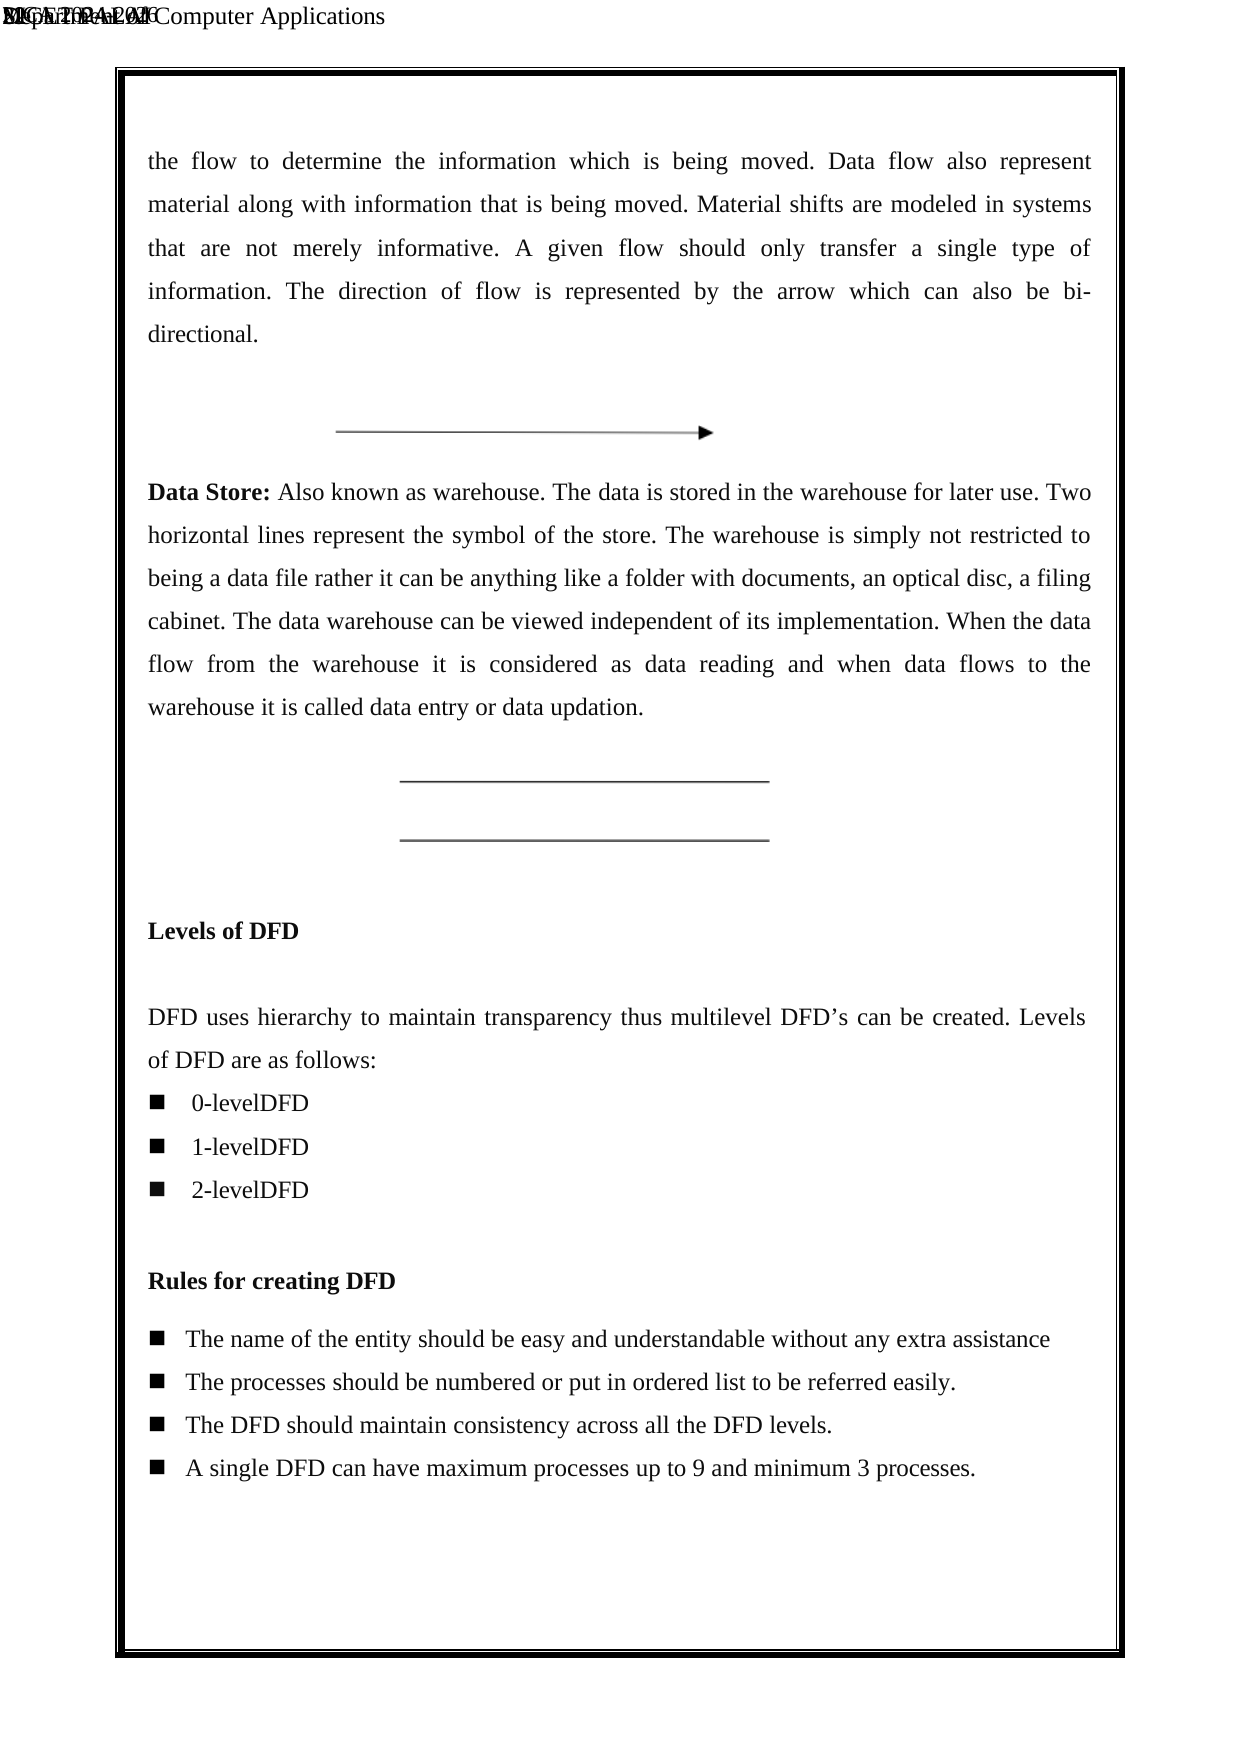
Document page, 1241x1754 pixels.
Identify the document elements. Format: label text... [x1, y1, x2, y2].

list The DFD should maintain consistency across all the DFD levels. [148, 1410, 1107, 1439]
picture [399, 780, 770, 842]
text the flow to determine the information which is being moved. Data flow also represent material along with information that is being moved. Material shifts are modeled in systems that are not merely informative. A given flow should only transfer a single type of information. The direction of flow is represented by the arrow which can also be bi- directional. [148, 146, 1093, 348]
picture [335, 425, 715, 441]
text Data Store: Also known as warehouse. The data is stored in the warehouse for later use. Two horizontal lines represent the symbol of the store. The warehouse is simply not restricted to being a data file rather it can be anything like a folder with documents, an optical disc, a filing cabinet. The data warehouse can be viewed independent of its implementation. When the data flow from the warehouse it is considered as data reading and when data flows to the warehouse it is called data entry or data updation. [148, 477, 1092, 721]
list 0-levelDFD [148, 1088, 1107, 1117]
text DFD uses hierarchy to maintain transparency thus multilevel DFD’s can be created. Levels of DFD are as follows: [148, 1002, 1086, 1074]
text Rules for creating DFD [148, 1266, 1107, 1295]
list A single DFD can have maximum processes up to 9 and minimum 3 processes. [148, 1453, 1107, 1482]
list The name of the entity should be easy and understandable without any extra assistance [148, 1324, 1107, 1353]
list 2-levelDFD [148, 1175, 1107, 1203]
list 1-levelDFD [148, 1132, 1107, 1161]
text Levels of DFD [148, 916, 1107, 945]
list The processes should be numbered or put in ordered list to be referred easily. [148, 1367, 1107, 1396]
